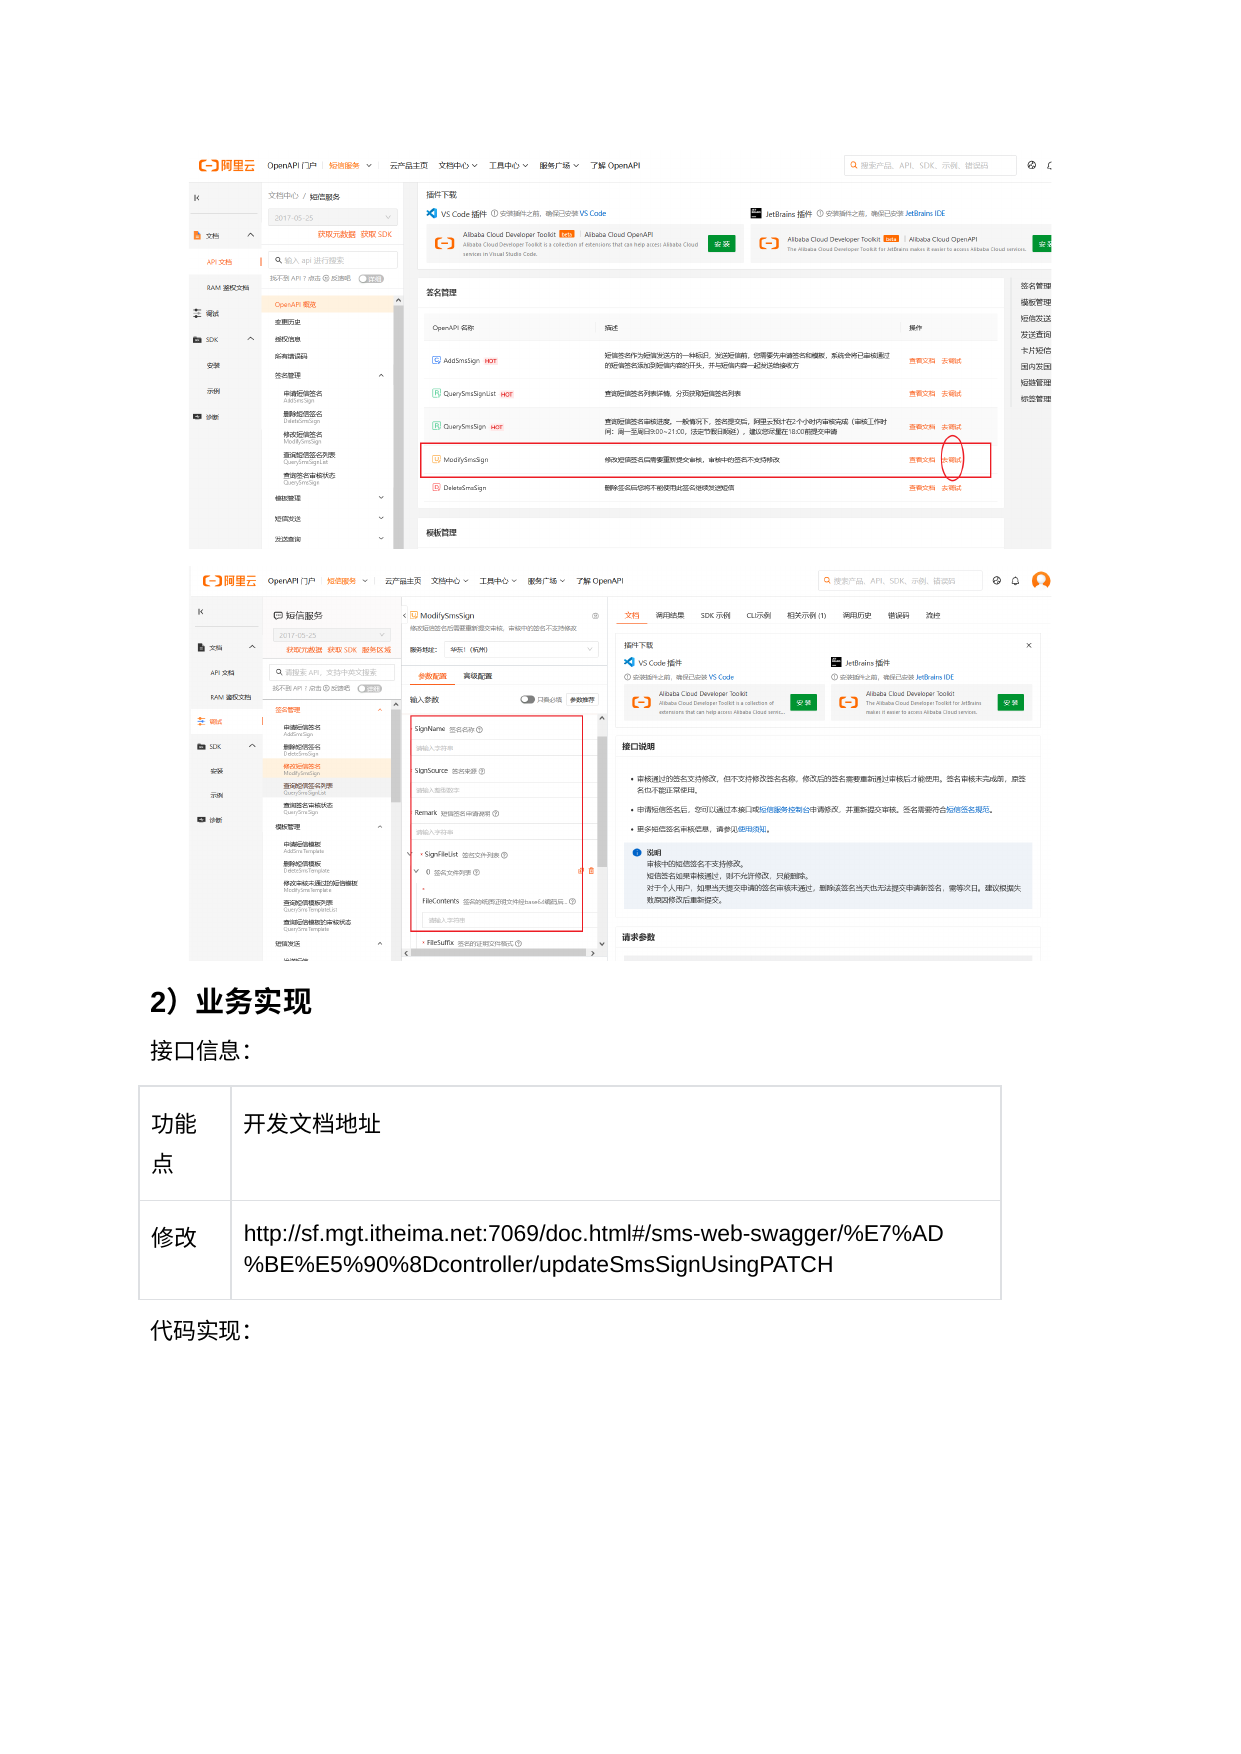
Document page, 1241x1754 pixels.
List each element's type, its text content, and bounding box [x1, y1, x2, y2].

table_cell http://sf.mgt.itheima.net:7069/doc.html#/sms-web-swagger/%E7%AD%BE%E5%90%8Dcontroller/updateSmsSignUsingPATCH [232, 1201, 1000, 1298]
table_header 开发文档地址 [232, 1087, 1000, 1199]
table_cell 修改 [140, 1201, 230, 1298]
picture [188, 150, 1052, 549]
text 接口信息： [150, 1033, 1090, 1066]
table_header 功能点 [140, 1087, 230, 1199]
picture [188, 566, 1052, 961]
text 代码实现： [150, 1313, 1090, 1346]
